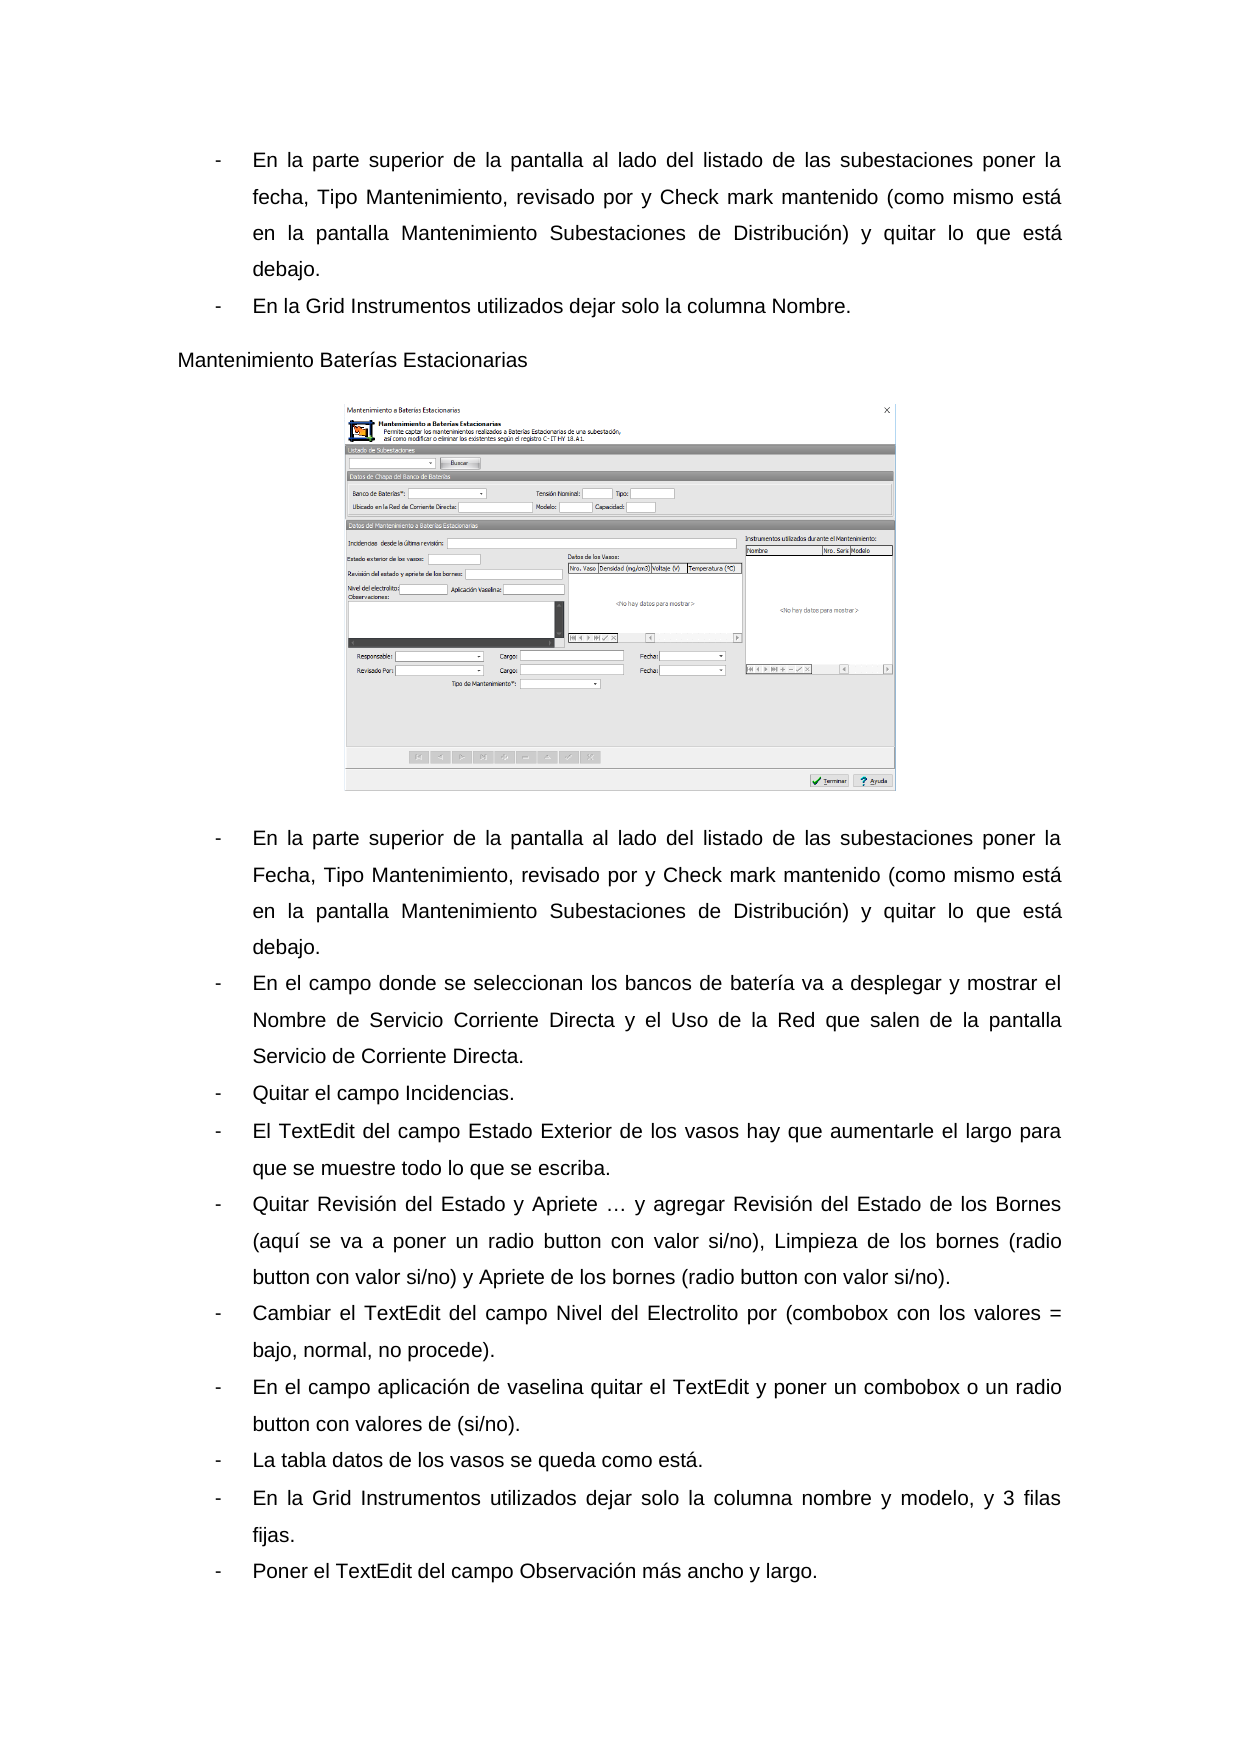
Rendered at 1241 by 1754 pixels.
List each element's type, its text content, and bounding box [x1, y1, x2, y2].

list En la parte superior de la pantalla al lado del listado de las subestaciones poner la Fecha, Tipo Mantenimiento, revisado por y Check mark mantenido (como mismo está en la pantalla Mantenimiento Subestaciones de Distribución) y quitar lo que está debajo. [215, 825, 1063, 959]
list La tabla datos de los vasos se queda como está. [215, 1447, 1063, 1473]
list En la Grid Instrumentos utilizados dejar solo la columna Nombre. [215, 293, 1063, 318]
list En la parte superior de la pantalla al lado del listado de las subestaciones poner la fecha, Tipo Mantenimiento, revisado por y Check mark mantenido (como mismo está en la pantalla Mantenimiento Subestaciones de Distribución) y quitar lo que está debajo. [215, 148, 1063, 281]
list En el campo donde se seleccionan los bancos de batería va a desplegar y mostrar el Nombre de Servicio Corriente Directa y el Uso de la Red que salen de la pantalla Servicio de Corriente Directa. [215, 971, 1063, 1068]
list Quitar Revisión del Estado y Apriete … y agregar Revisión del Estado de los Bornes (aquí se va a poner un radio button con valor si/no), Limpieza de los bornes (radio button con valor si/no) y Apriete de los bornes (radio button con valor si/no). [215, 1191, 1063, 1289]
list Quitar el campo Incidencias. [215, 1080, 1063, 1105]
text Mantenimiento Baterías Estacionarias [177, 348, 1063, 372]
list En el campo aplicación de vaselina quitar el TextEdit y poner un combobox o un radio button con valores de (si/no). [215, 1374, 1063, 1435]
list Poner el TextEdit del campo Observación más ancho y largo. [215, 1559, 1063, 1584]
picture [344, 404, 896, 791]
list Cambiar el TextEdit del campo Nivel del Electrolito por (combobox con los valores = bajo, normal, no procede). [215, 1301, 1063, 1362]
list En la Grid Instrumentos utilizados dejar solo la columna nombre y modelo, y 3 filas fijas. [215, 1485, 1063, 1547]
list El TextEdit del campo Estado Exterior de los vasos hay que aumentarle el largo para que se muestre todo lo que se escriba. [215, 1118, 1063, 1179]
